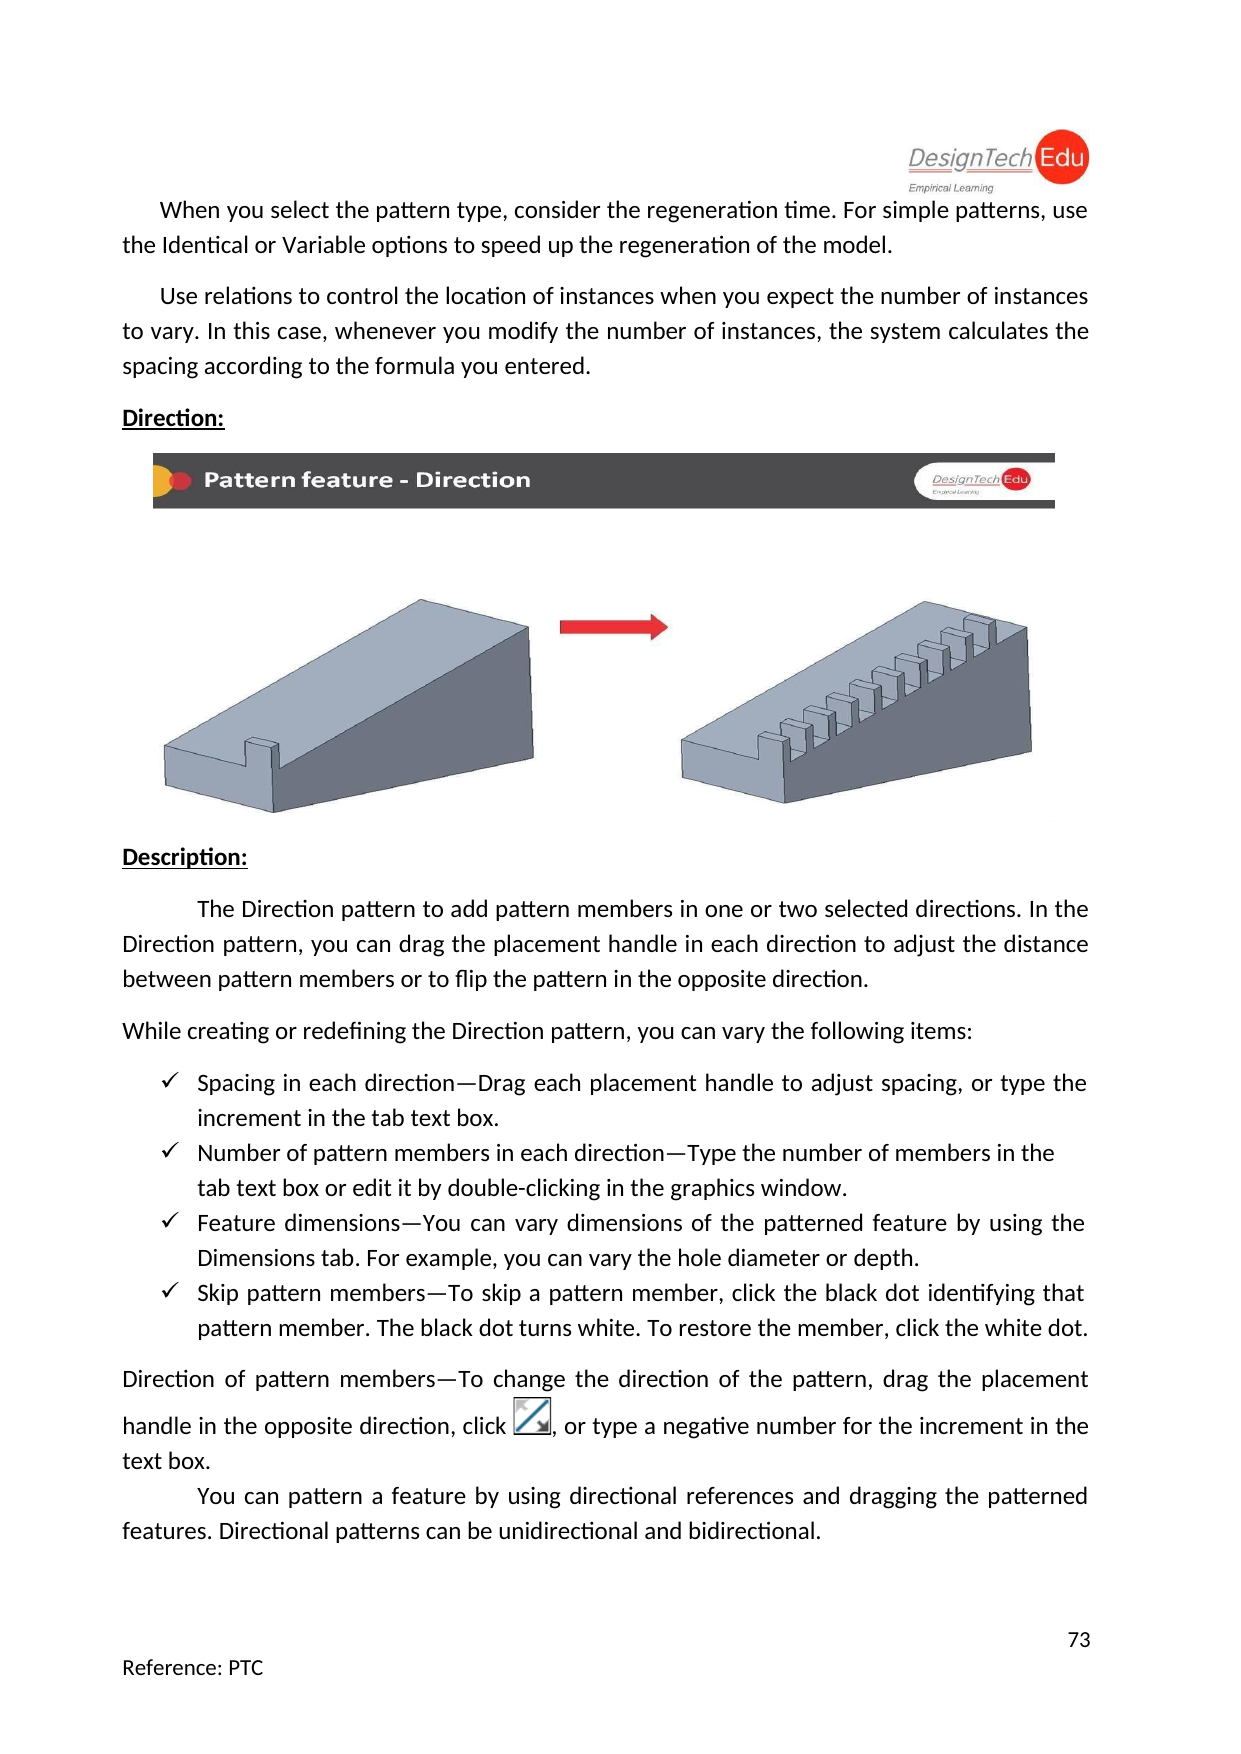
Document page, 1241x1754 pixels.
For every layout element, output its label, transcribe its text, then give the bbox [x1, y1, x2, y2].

subtitle Direction: [122, 402, 1167, 433]
text Use relations to control the location of instances when you expect the number of instances to vary. In this case, whenever you modify the number of instances, the system calculates the spacing according to the formula you entered. [122, 280, 1090, 381]
picture [902, 129, 1090, 194]
picture [513, 1397, 552, 1435]
text Direction of pattern members—To change the direction of the pattern, drag the placement handle in the opposite direction, click , or type a negative number for the increment in the text box. [122, 1363, 1091, 1475]
text While creating or redefining the Direction pattern, you can vary the following items: [122, 1015, 1167, 1045]
list Skip pattern members—To skip a pattern member, click the black dot identifying that pattern member. The black dot turns white. To restore the member, click the white dot. [159, 1277, 1090, 1342]
list Feature dimensions—You can vary dimensions of the patterned feature by using the Dimensions tab. For example, you can vary the hole diameter or depth. [159, 1207, 1090, 1272]
picture [153, 453, 1055, 822]
text When you select the pattern type, consider the regeneration time. For simple patterns, use the Identical or Variable options to speed up the regeneration of the model. [122, 194, 1090, 260]
list Spacing in each direction—Drag each placement handle to adjust spacing, or type the increment in the tab text box. [159, 1067, 1091, 1132]
list Number of pattern members in each direction—Type the number of members in the tab text box or edit it by double-clicking in the graphics window. [159, 1137, 1091, 1202]
text You can pattern a feature by using directional references and dragging the patterned features. Directional patterns can be unidirectional and bidirectional. [122, 1480, 1090, 1546]
text The Direction pattern to add pattern members in one or two selected directions. In the Direction pattern, you can drag the placement handle in each direction to adjust the distance between pattern members or to flip the pattern in the opposite direction. [122, 893, 1090, 994]
